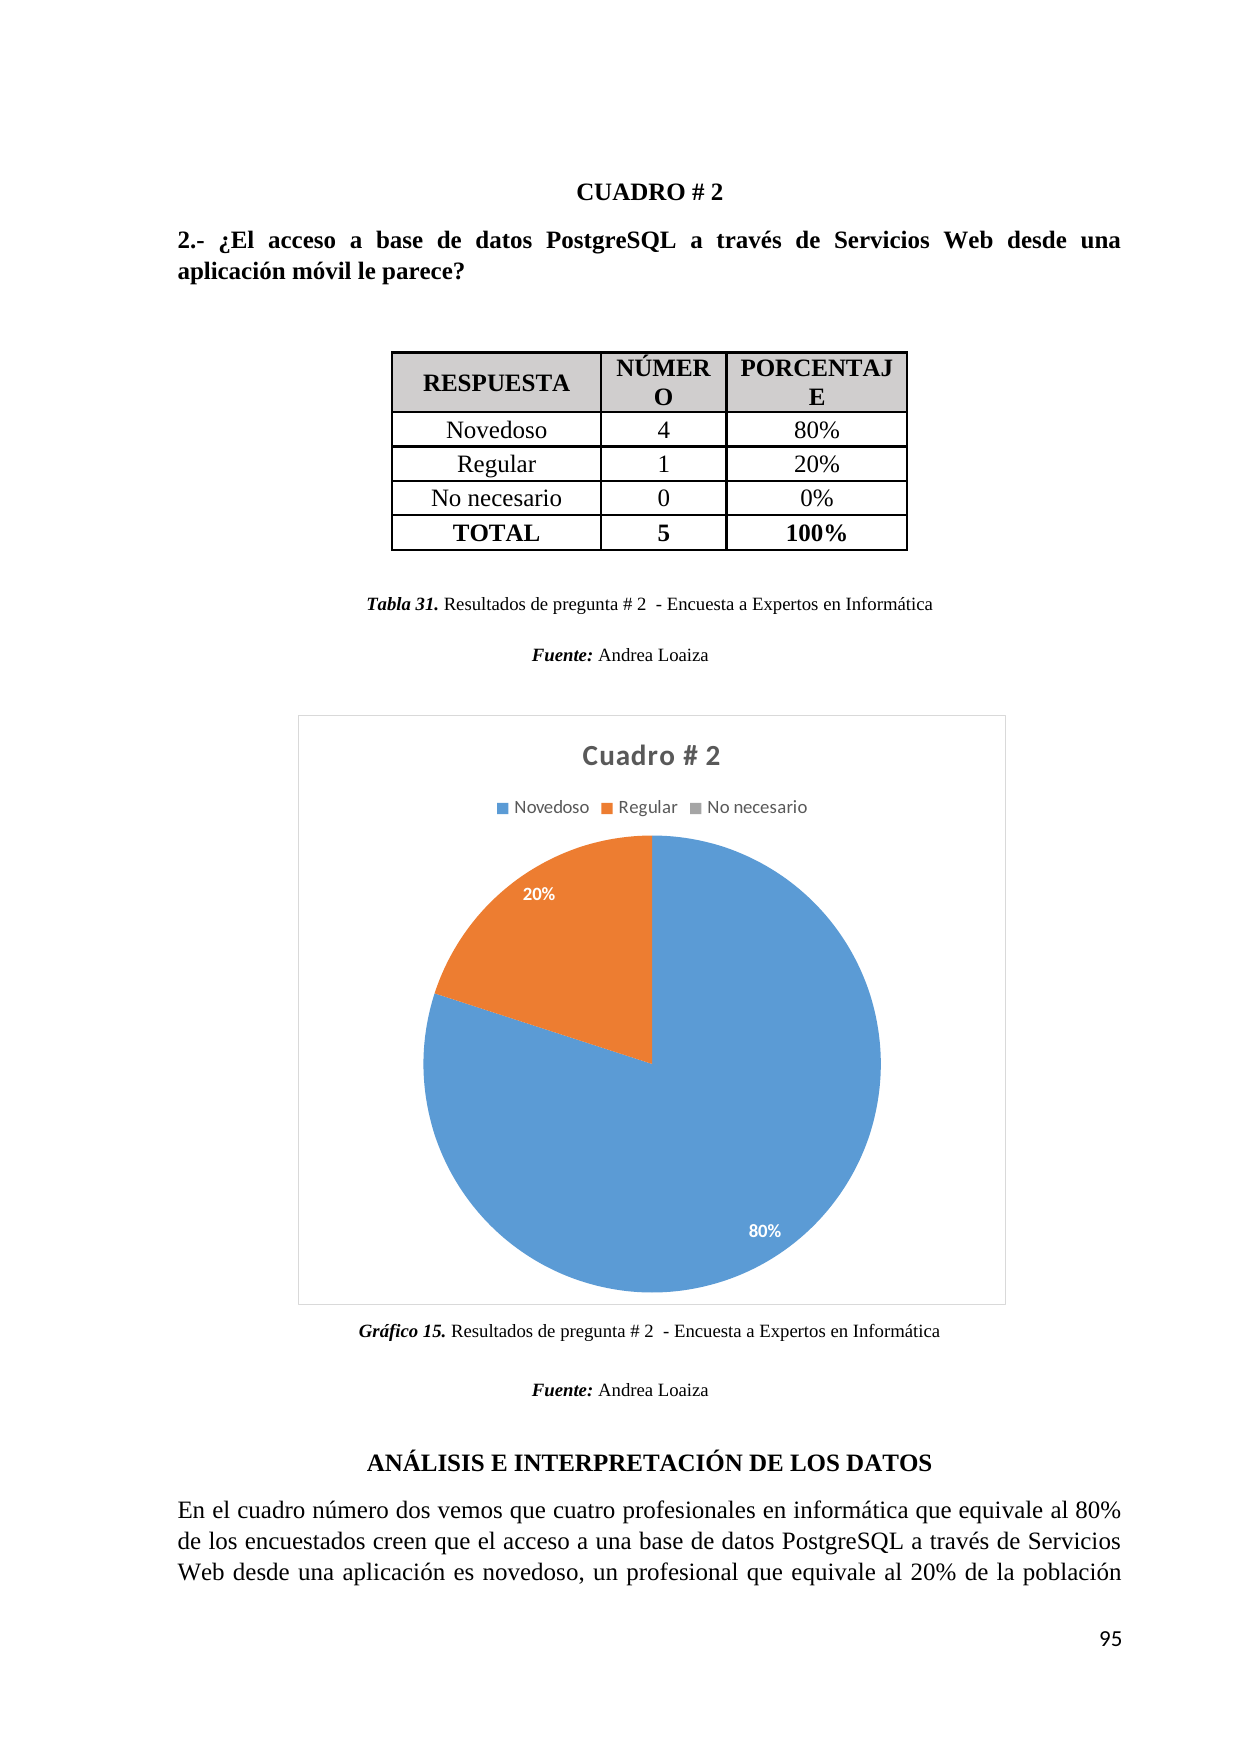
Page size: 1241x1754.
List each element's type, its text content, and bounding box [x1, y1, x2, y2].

text Tabla 31. Resultados de pregunta # 2 - Encuesta a Expertos en Informática [177, 593, 1122, 614]
text ANÁLISIS E INTERPRETACIÓN DE LOS DATOS [177, 1448, 1122, 1476]
table_cell 0% [728, 482, 906, 514]
table_cell 5 [602, 516, 725, 548]
table_cell 20% [728, 448, 906, 480]
text 2.- ¿El acceso a base de datos PostgreSQL a través de Servicios Web desde una aplicación móvil le parece? [177, 225, 1122, 285]
table_header PORCENTAJE [728, 354, 906, 411]
text Gráfico 15. Resultados de pregunta # 2 - Encuesta a Expertos en Informática [177, 1320, 1122, 1341]
table_cell 4 [602, 413, 725, 445]
table_header NÚMERO [602, 354, 725, 411]
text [177, 1495, 1122, 1586]
table_header RESPUESTA [393, 354, 600, 411]
table_cell TOTAL [393, 516, 600, 548]
table_cell 100% [728, 516, 906, 548]
table_cell 1 [602, 448, 725, 480]
table_cell 80% [728, 413, 906, 445]
table_cell No necesario [393, 482, 600, 514]
table_cell Novedoso [393, 413, 600, 445]
table_cell Regular [393, 448, 600, 480]
text CUADRO # 2 [177, 177, 1122, 206]
table_cell 0 [602, 482, 725, 514]
